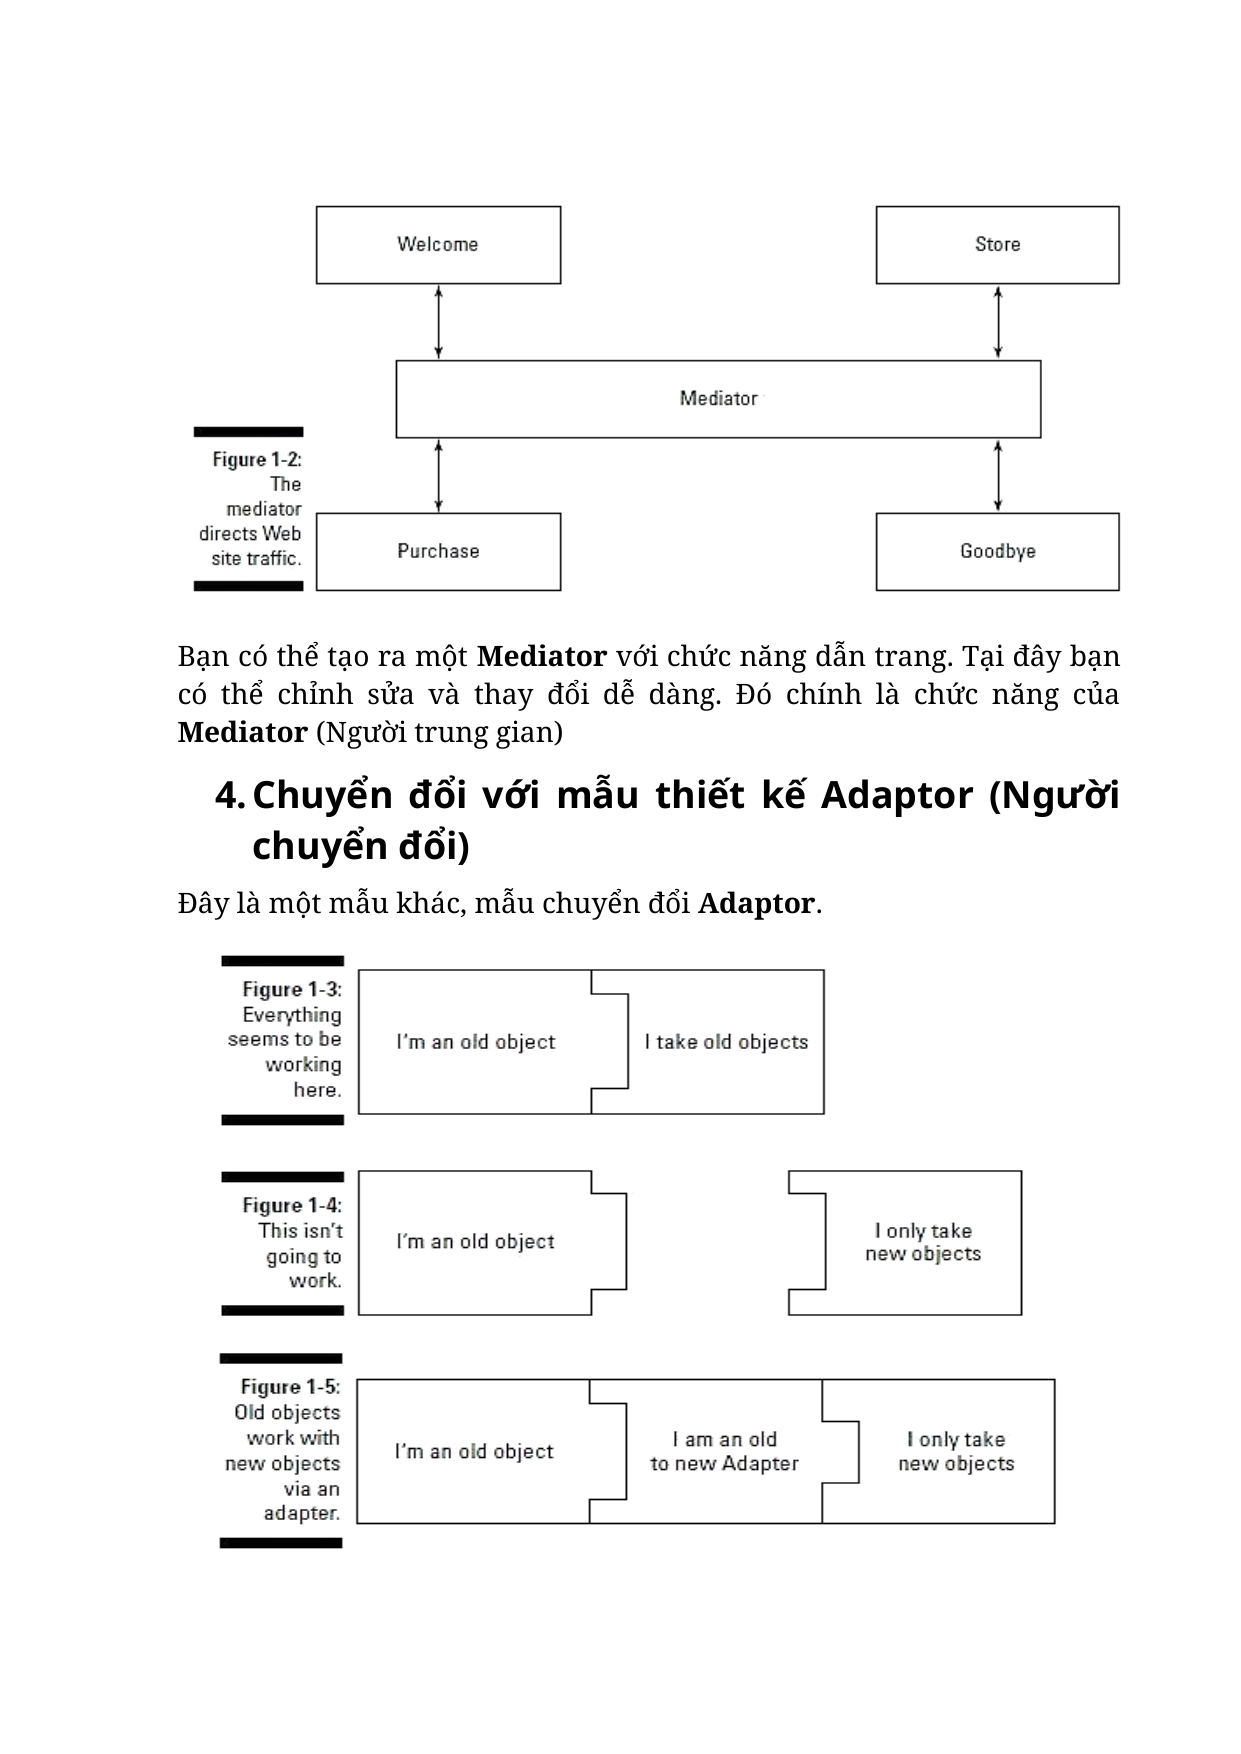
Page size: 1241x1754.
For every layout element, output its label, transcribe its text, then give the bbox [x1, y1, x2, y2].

picture [215, 938, 1084, 1565]
text Đây là một mẫu khác, mẫu chuyển đổi Adaptor. [177, 883, 1122, 921]
text Bạn có thể tạo ra một Mediator với chức năng dẫn trang. Tại đây bạn có thể chỉnh sửa và thay đổi dễ dàng. Đó chính là chức năng của Mediator (Người trung gian) [177, 636, 1122, 751]
subtitle Chuyển đổi với mẫu thiết kế Adaptor (Người chuyển đổi) [215, 768, 1122, 870]
picture [177, 177, 1153, 619]
